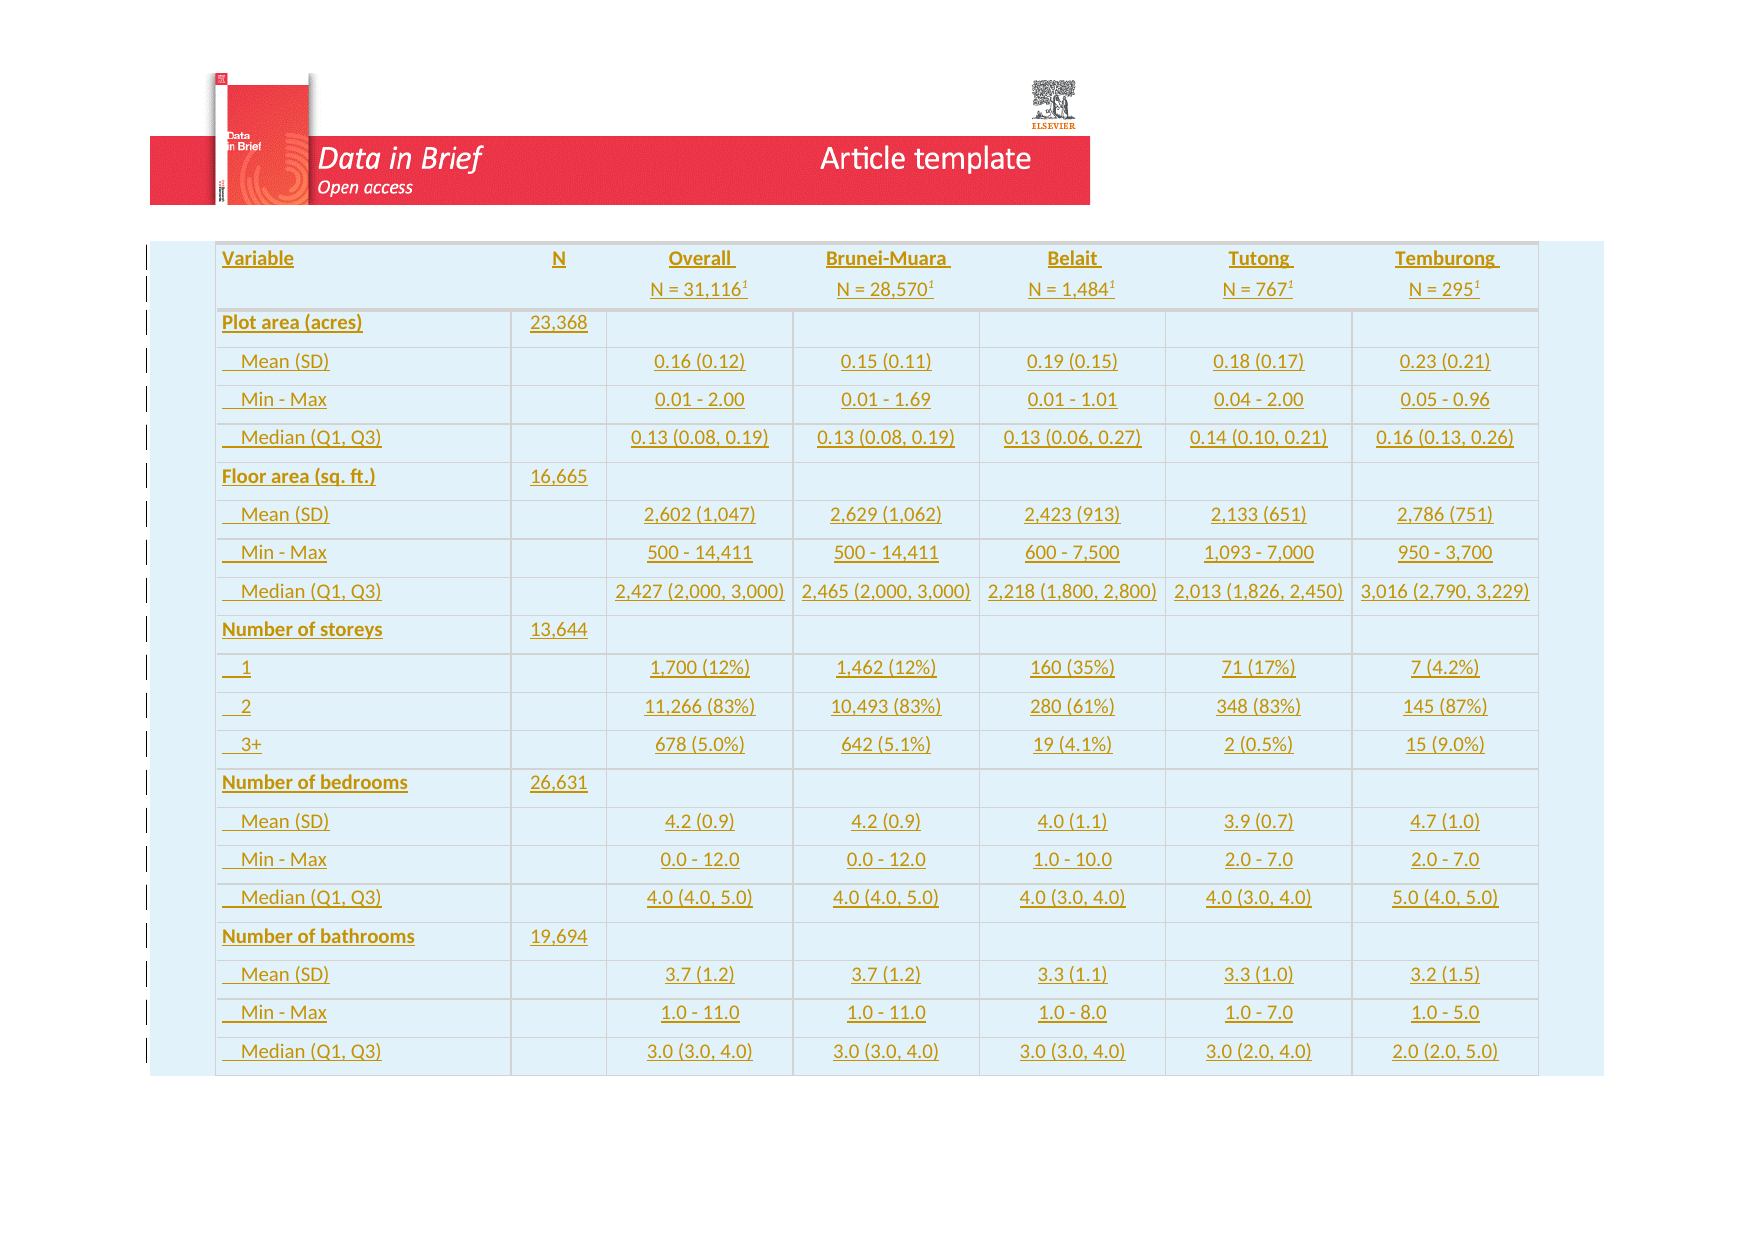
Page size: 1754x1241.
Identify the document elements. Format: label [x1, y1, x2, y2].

picture [150, 73, 1091, 205]
